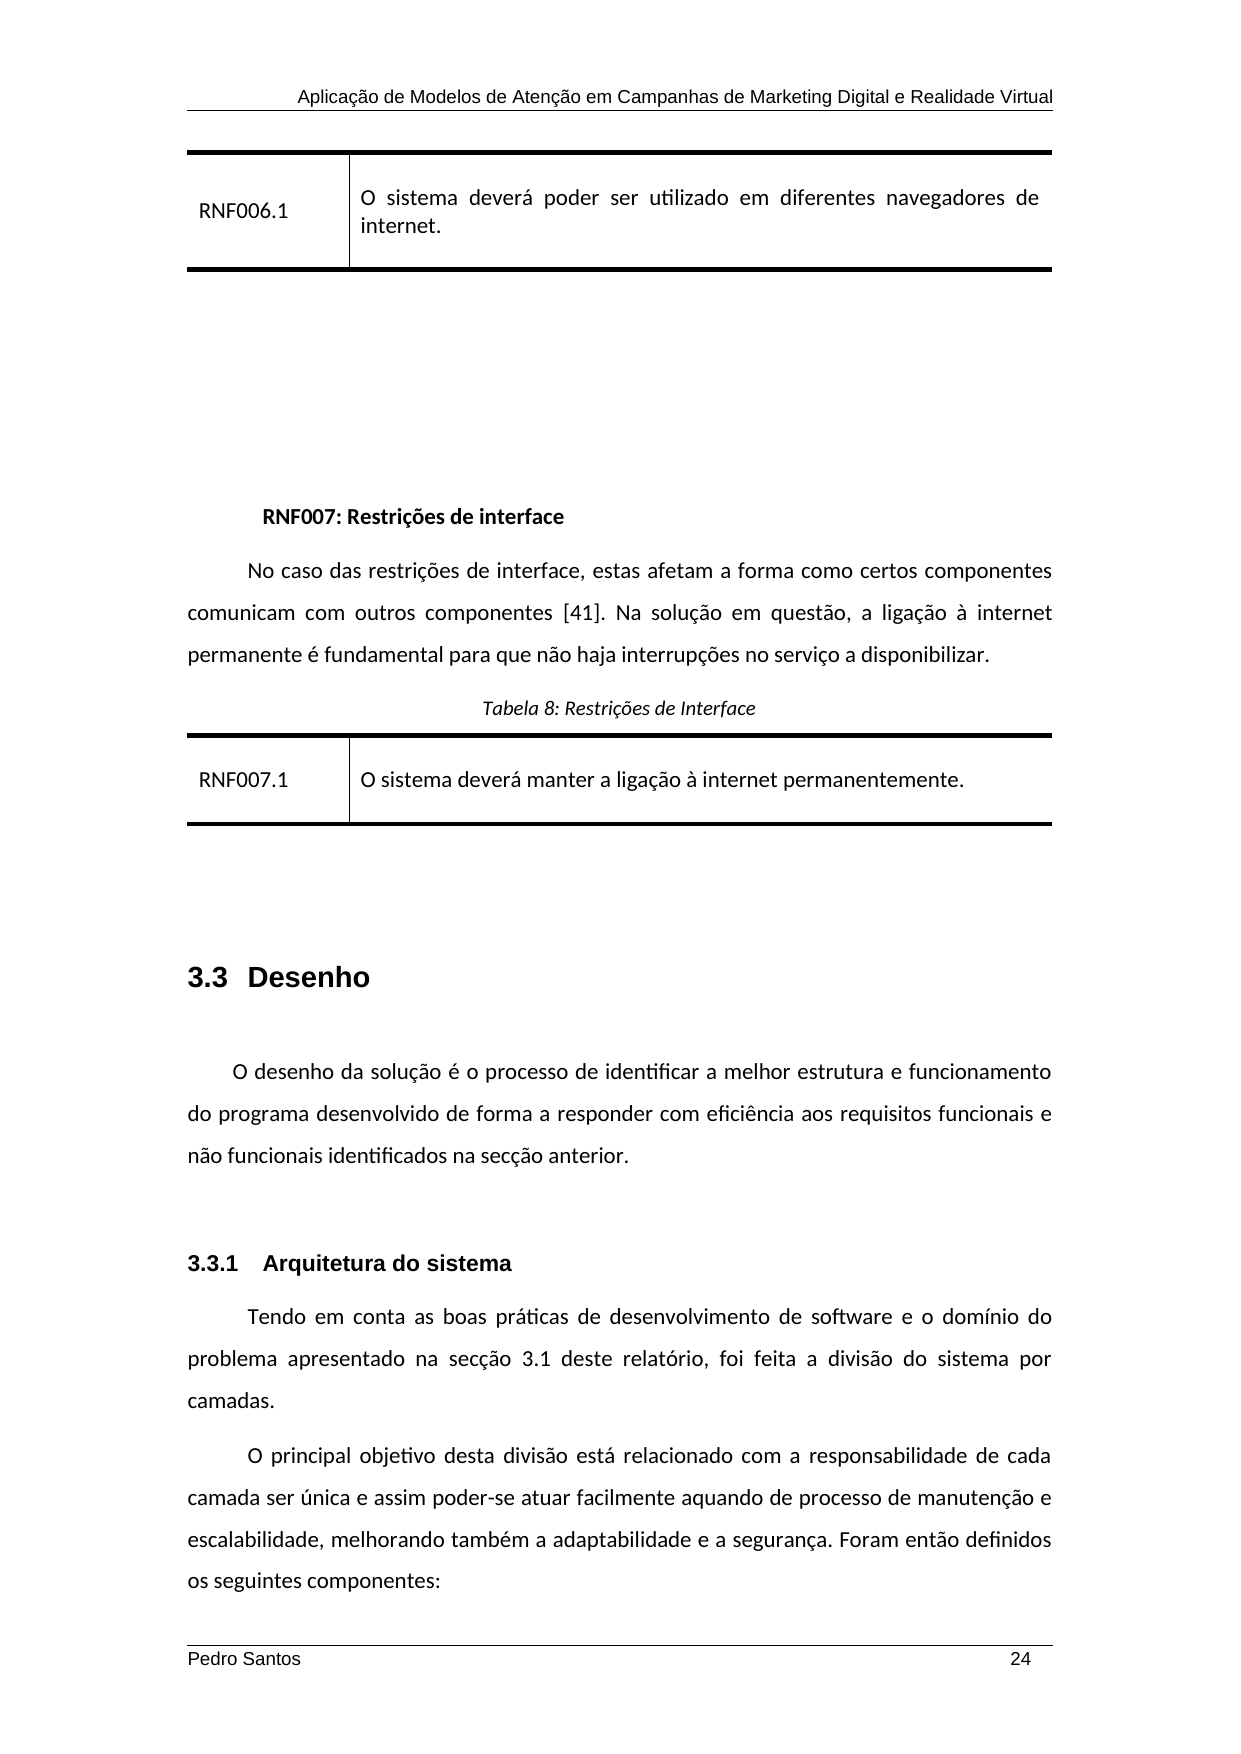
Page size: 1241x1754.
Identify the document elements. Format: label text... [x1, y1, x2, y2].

text Desenho [187, 960, 1053, 994]
table_header RNF007.1 [187, 738, 349, 822]
table_header O sistema deverá poder ser utilizado em diferentes navegadores de internet. [350, 155, 1052, 267]
text Tendo em conta as boas práticas de desenvolvimento de software e o domínio do problema apresentado na secção 3.1 deste relatório, foi feita a divisão do sistema por camadas. [187, 1302, 1053, 1414]
text Tabela 8: Restrições de Interface [187, 695, 1053, 720]
table_header RNF006.1 [187, 155, 349, 267]
text RNF007: Restrições de interface [187, 502, 1053, 530]
text Arquitetura do sistema [187, 1250, 1053, 1277]
text O principal objetivo desta divisão está relacionado com a responsabilidade de cada camada ser única e assim poder-se atuar facilmente aquando de processo de manutenção e escalabilidade, melhorando também a adaptabilidade e a segurança. Foram então definidos os seguintes componentes: [187, 1441, 1053, 1595]
text No caso das restrições de interface, estas afetam a forma como certos componentes comunicam com outros componentes [41]. Na solução em questão, a ligação à internet permanente é fundamental para que não haja interrupções no serviço a disponibilizar. [187, 556, 1053, 668]
text O desenho da solução é o processo de identificar a melhor estrutura e funcionamento do programa desenvolvido de forma a responder com eficiência aos requisitos funcionais e não funcionais identificados na secção anterior. [187, 1057, 1053, 1169]
table_header O sistema deverá manter a ligação à internet permanentemente. [350, 738, 1052, 822]
